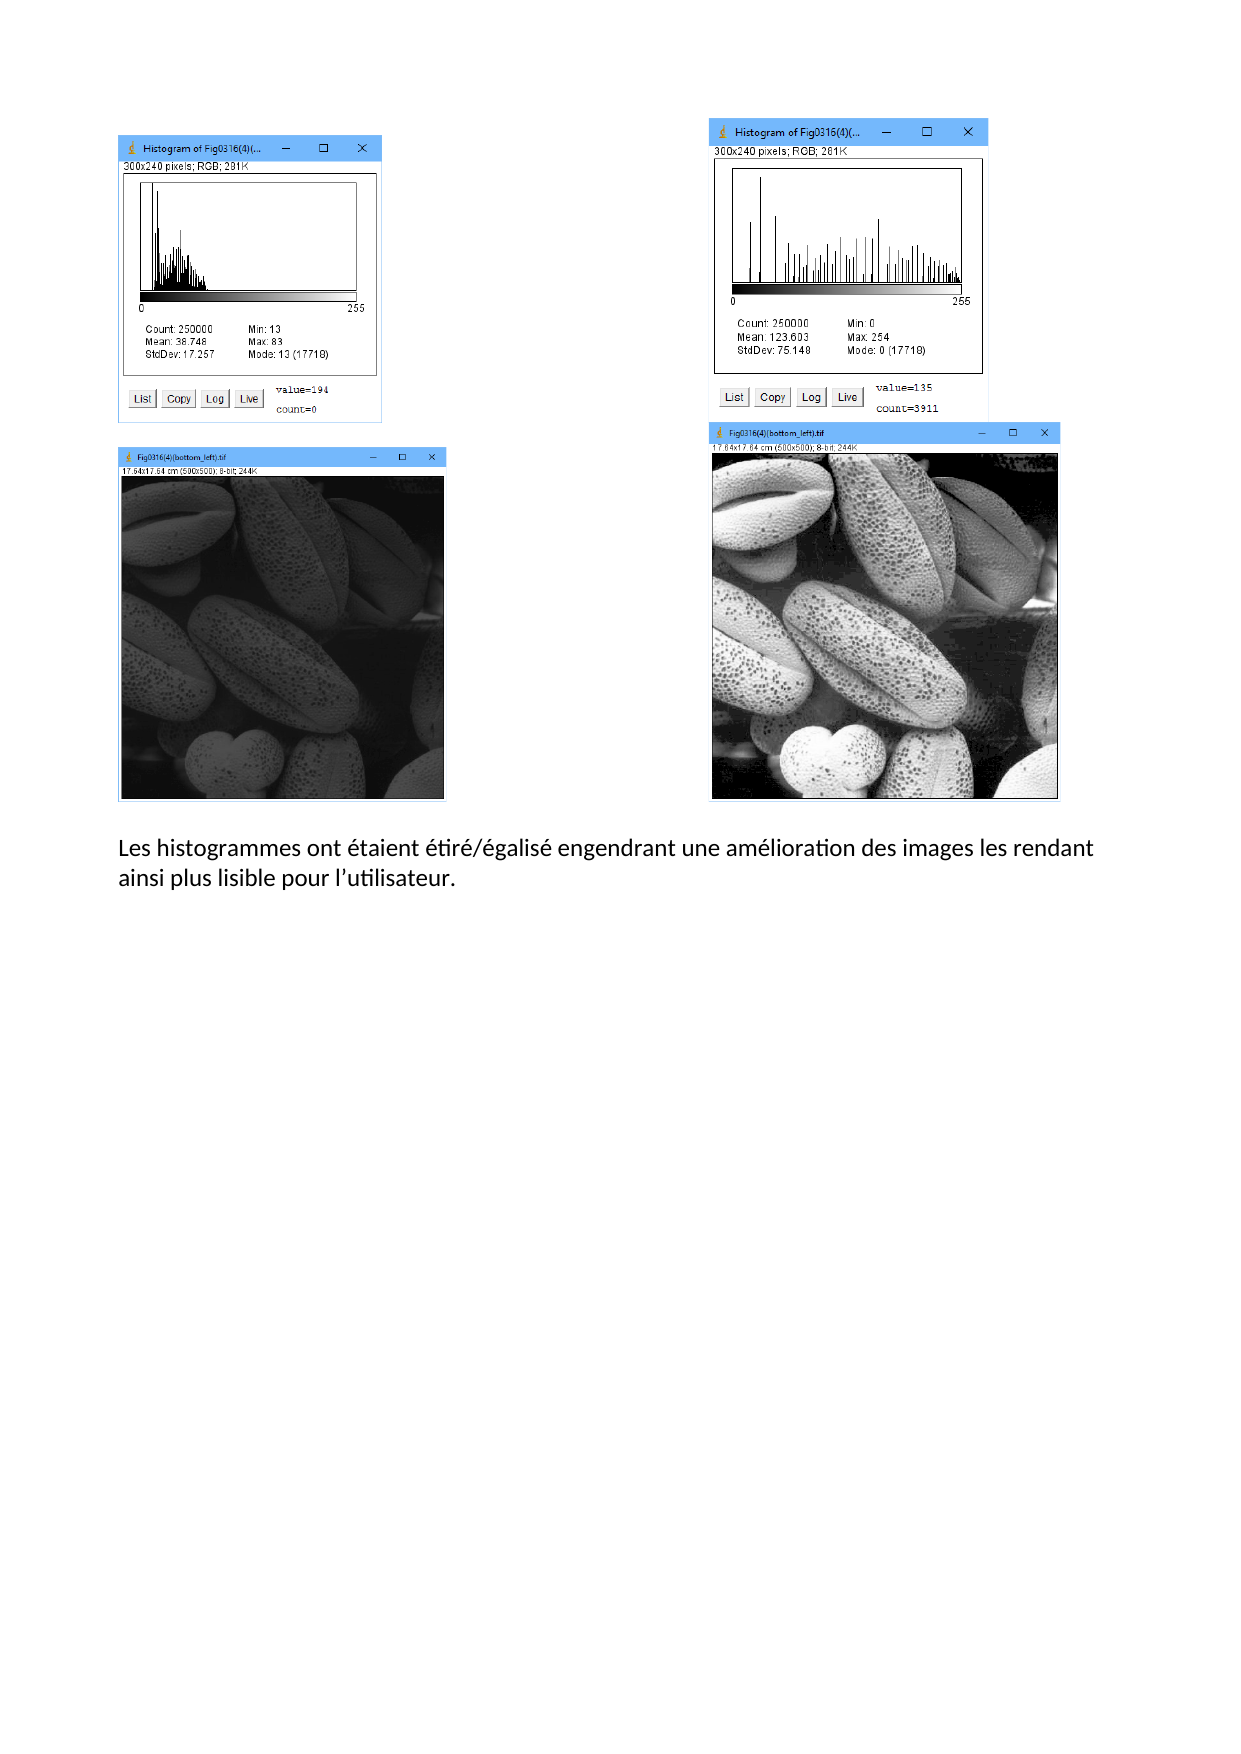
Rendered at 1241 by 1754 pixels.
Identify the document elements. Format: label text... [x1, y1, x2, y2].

picture [708, 118, 1061, 802]
picture [118, 447, 447, 802]
text Les histogrammes ont étaient étiré/égalisé engendrant une amélioration des images les rendant ainsi plus lisible pour l’utilisateur. [118, 832, 1122, 893]
picture [118, 135, 382, 423]
